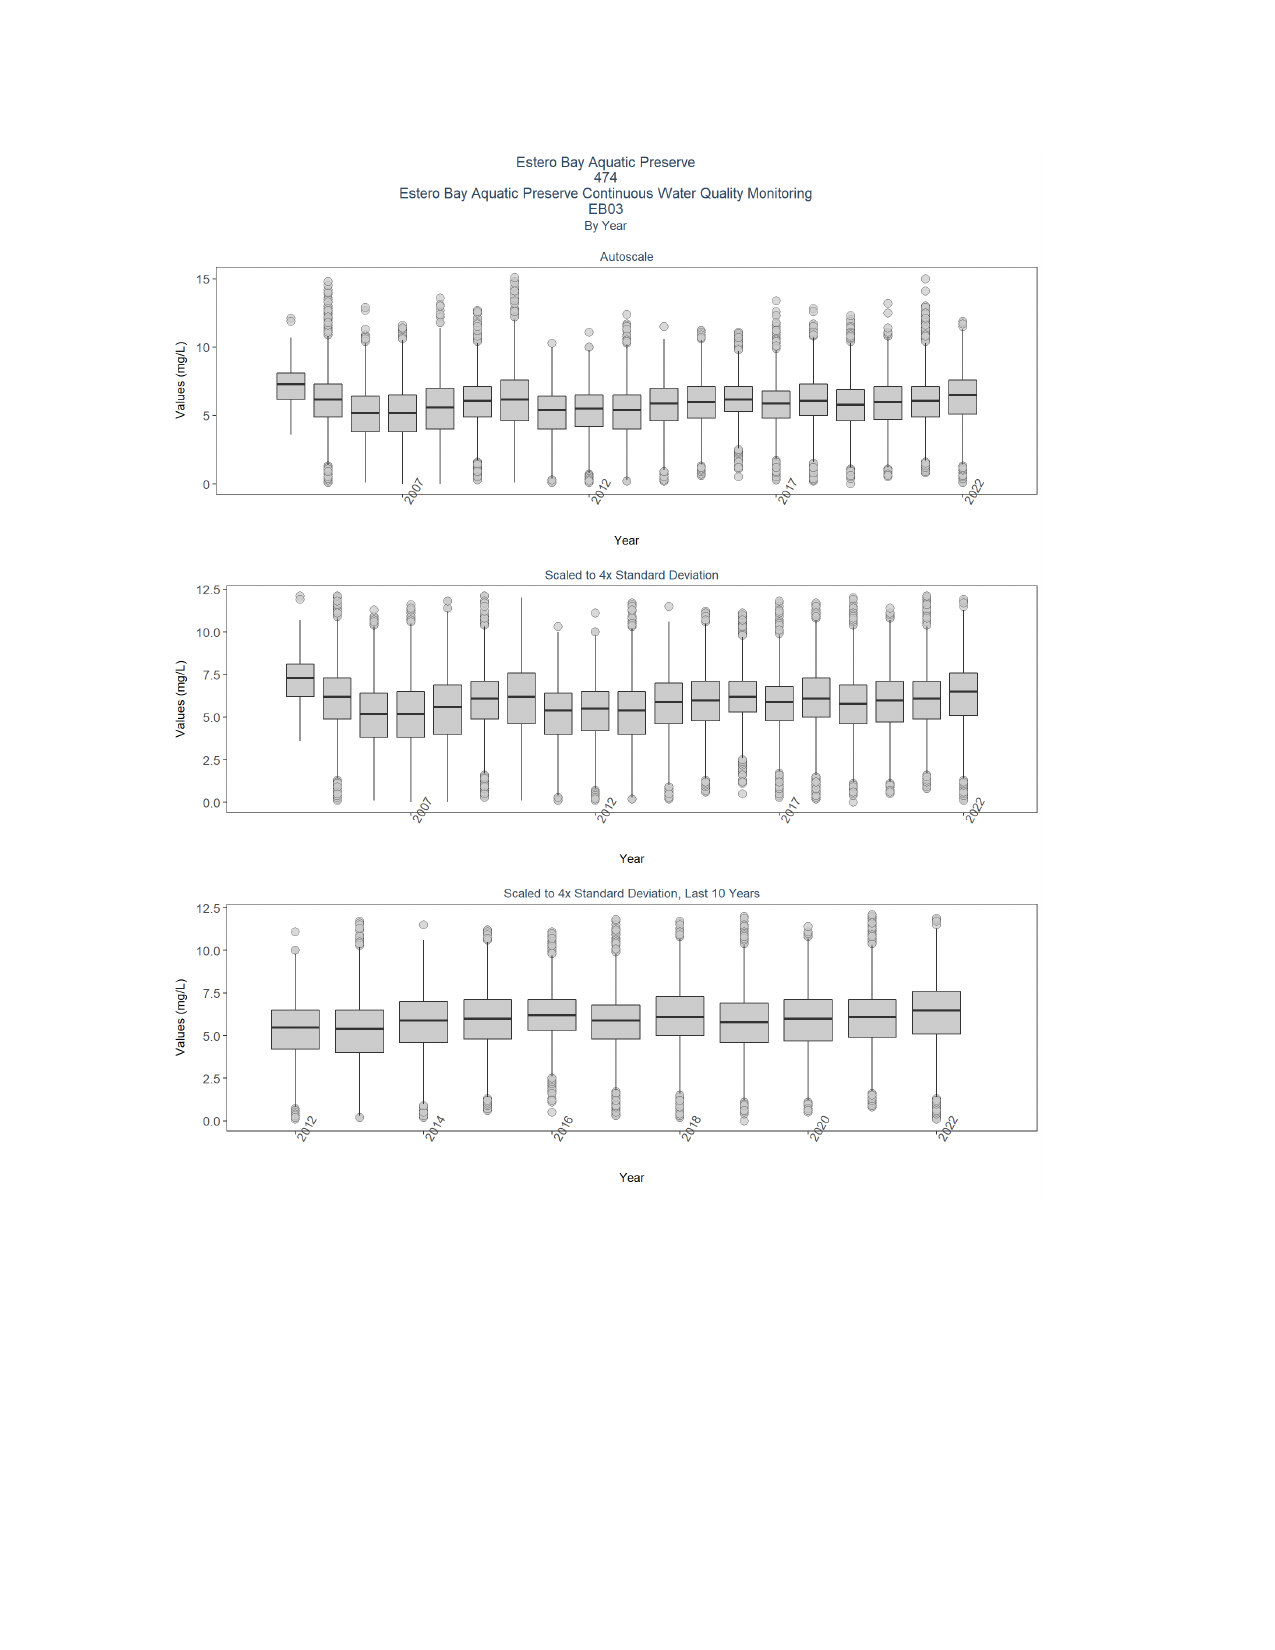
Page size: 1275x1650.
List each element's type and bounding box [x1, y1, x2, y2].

picture [168, 150, 1044, 1200]
